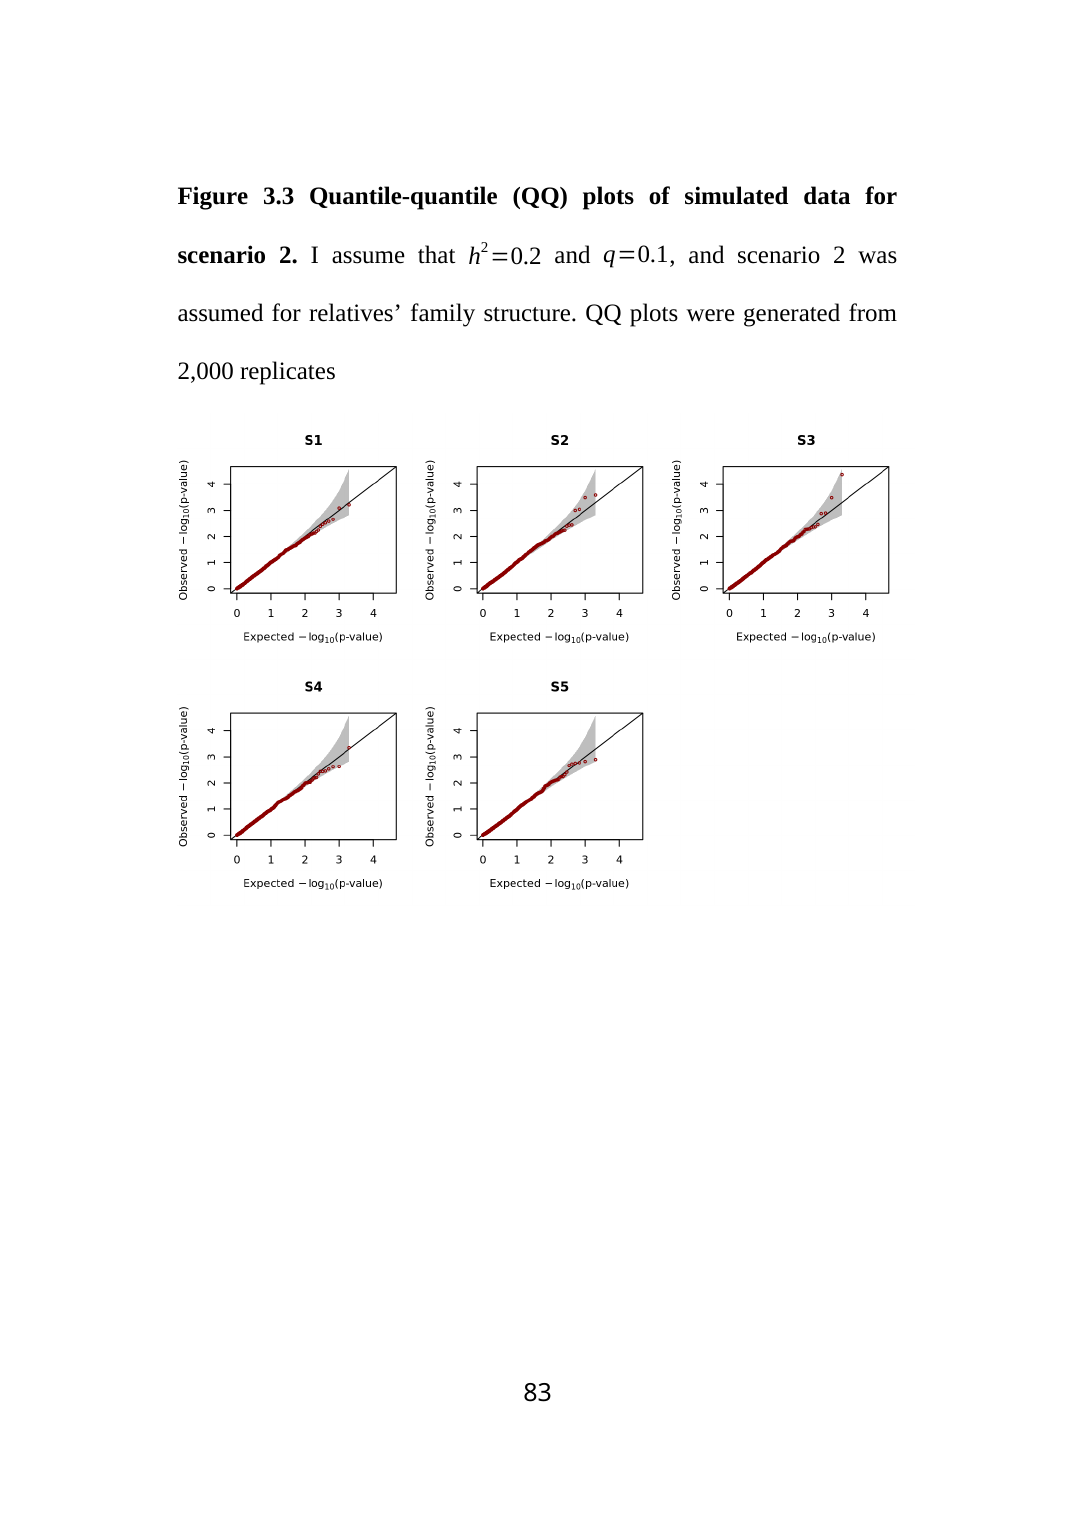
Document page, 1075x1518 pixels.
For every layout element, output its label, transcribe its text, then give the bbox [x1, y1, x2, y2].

picture [177, 413, 916, 906]
subtitle Figure 3.3 Quantile-quantile (QQ) plots of simulated data for scenario 2. I assume that and , and scenario 2 was assumed for relatives’ family structure. QQ plots were generated from 2,000 replicates [177, 181, 898, 385]
